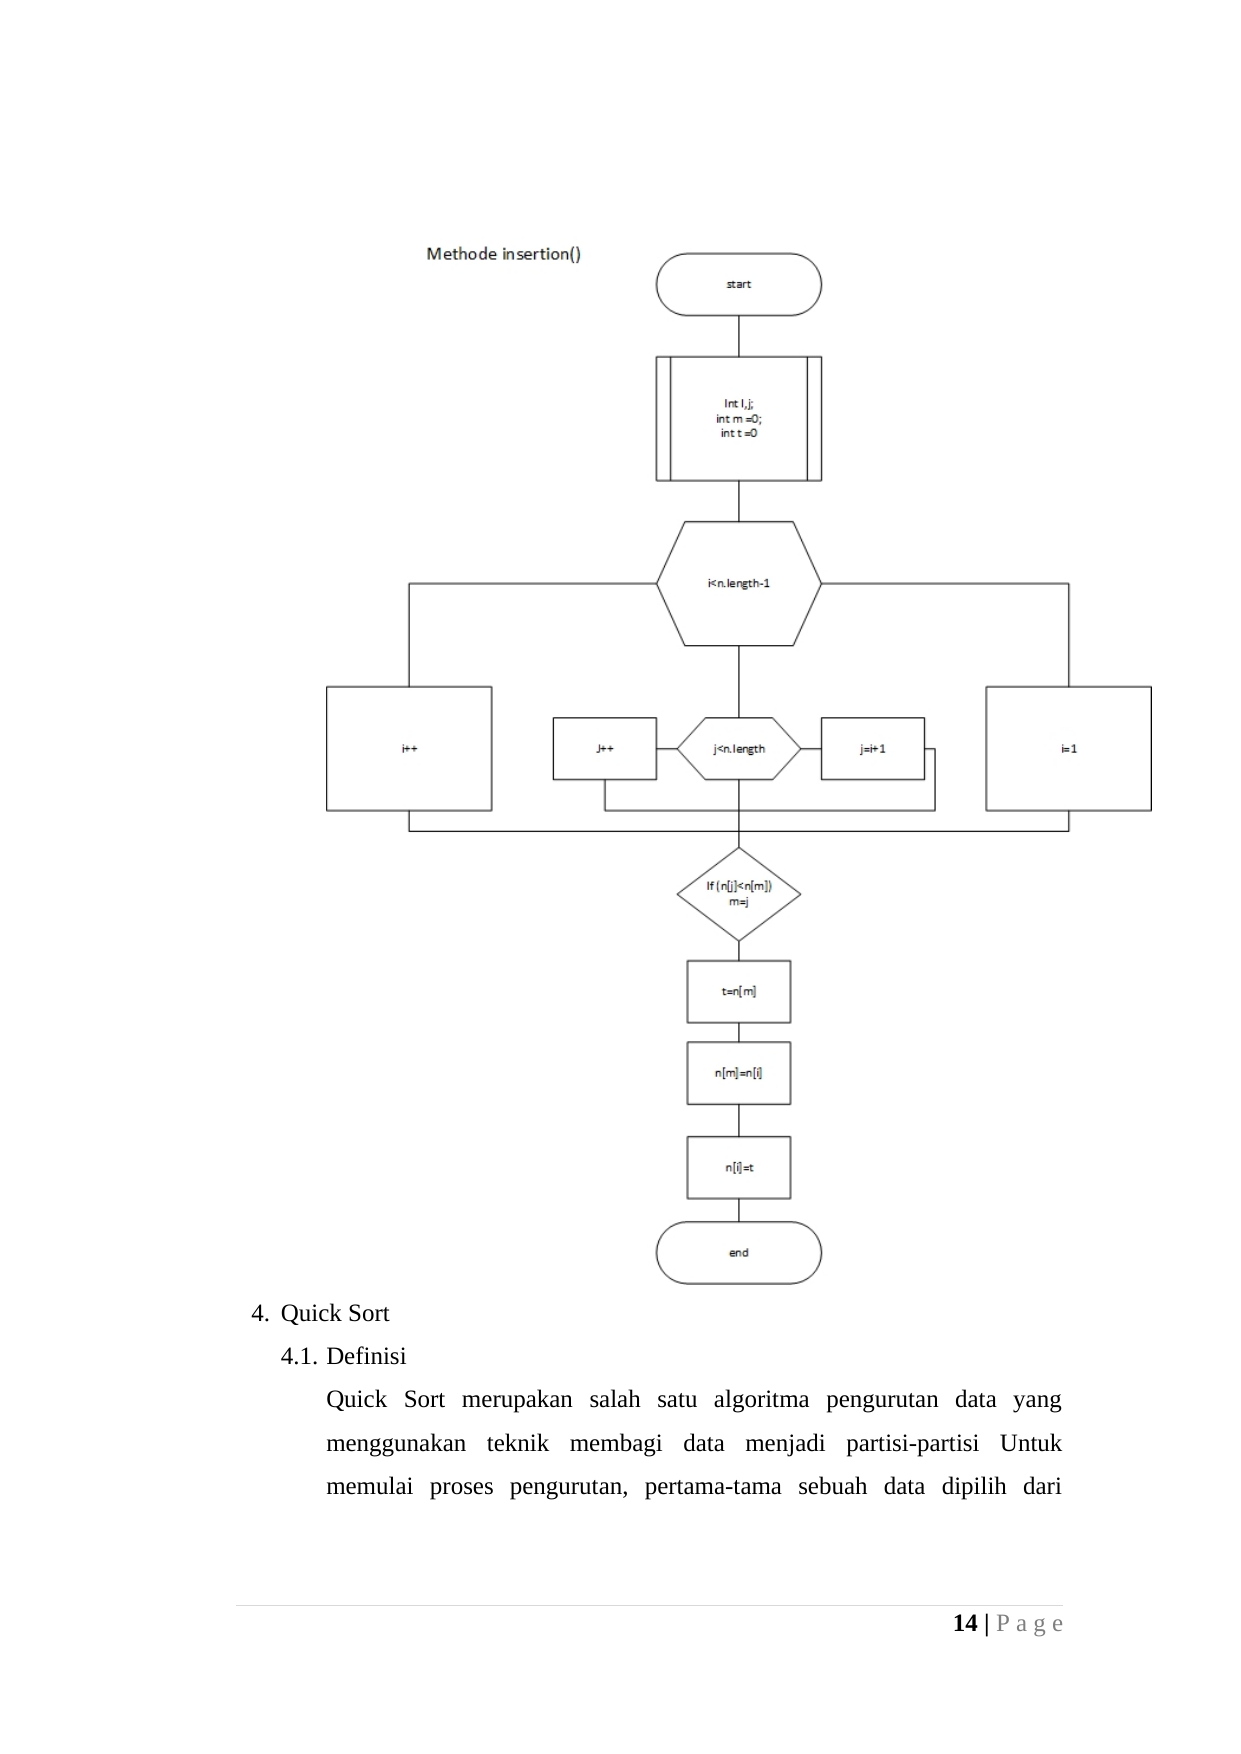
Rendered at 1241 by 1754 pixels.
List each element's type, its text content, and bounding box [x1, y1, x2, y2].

list Definisi [281, 1341, 1063, 1370]
picture [326, 236, 1152, 1285]
list Quick Sort [251, 1298, 1063, 1327]
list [326, 1384, 1063, 1499]
